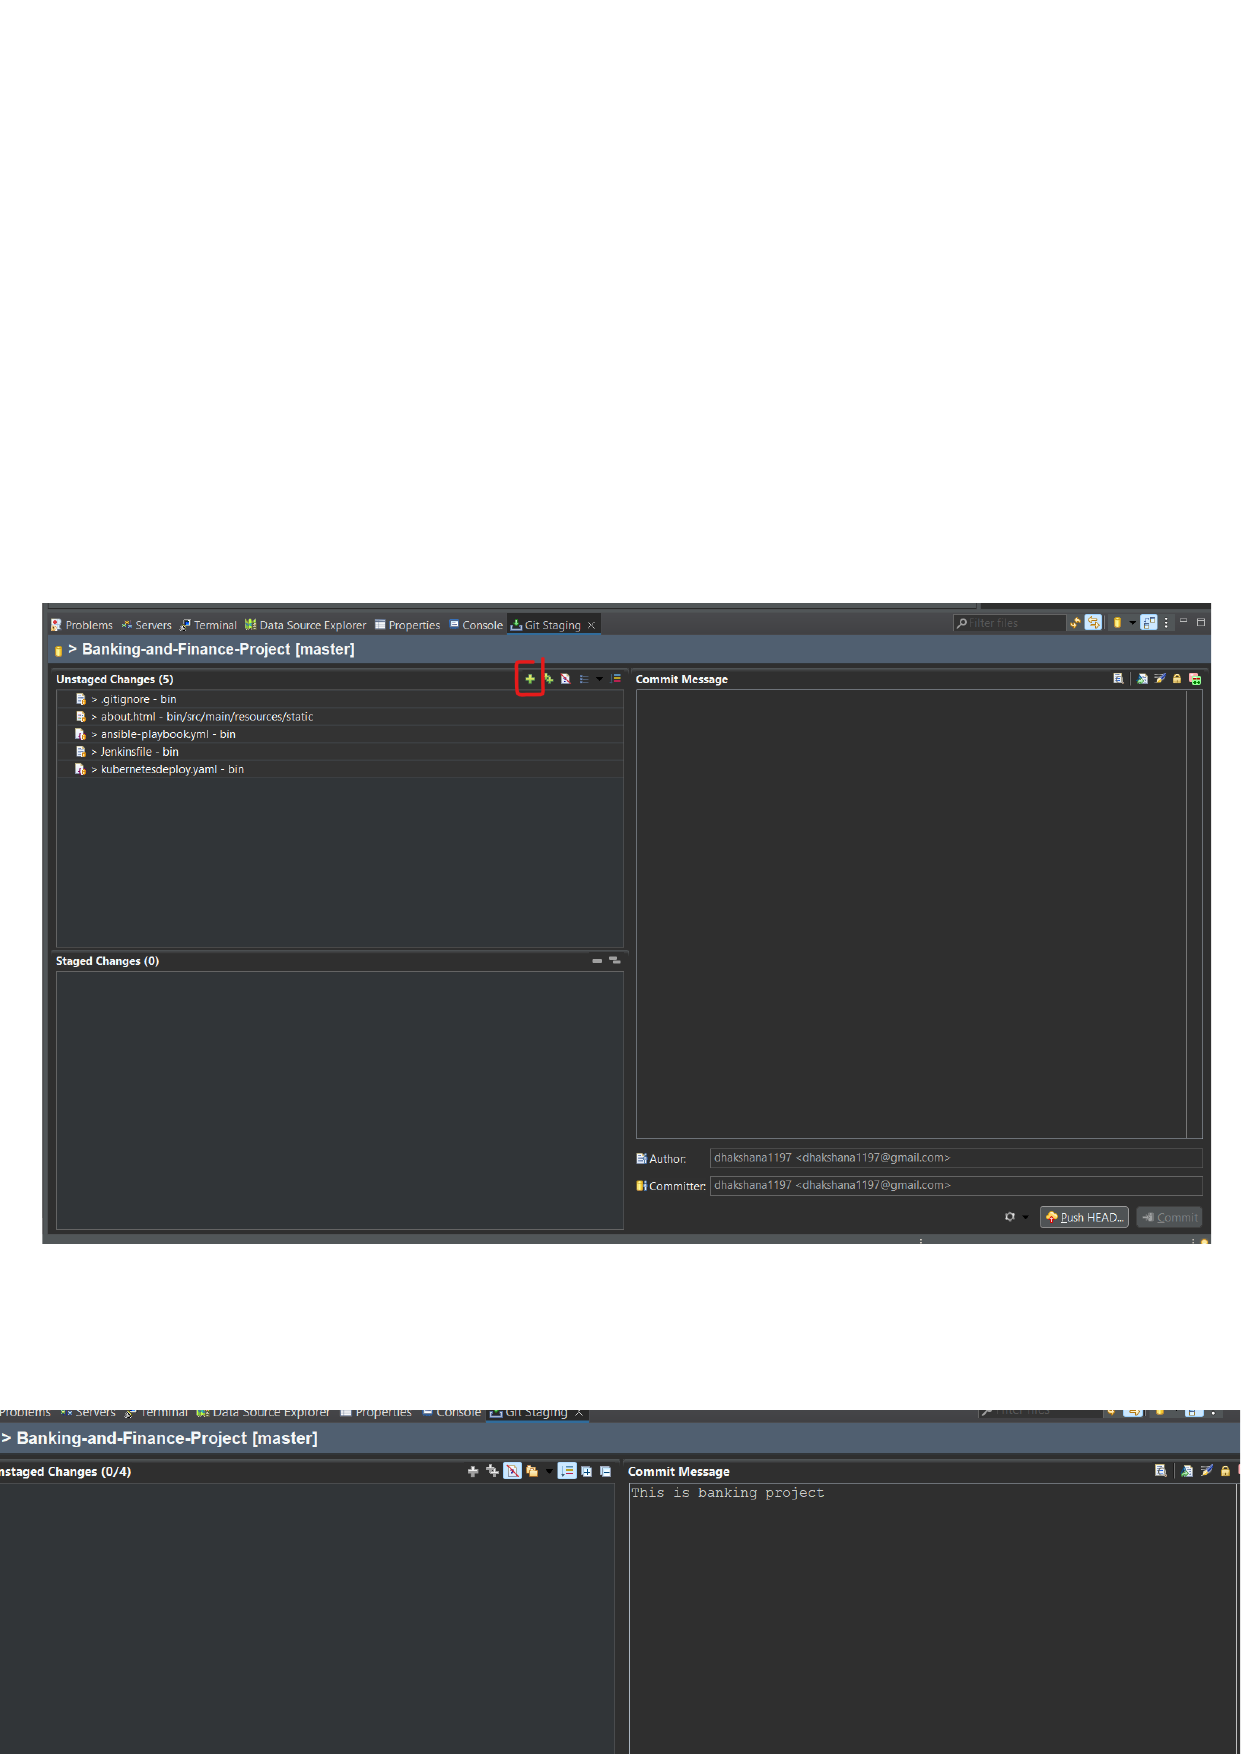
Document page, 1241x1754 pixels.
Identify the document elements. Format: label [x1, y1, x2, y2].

picture [0, 1410, 1241, 1754]
picture [42, 603, 1212, 1244]
